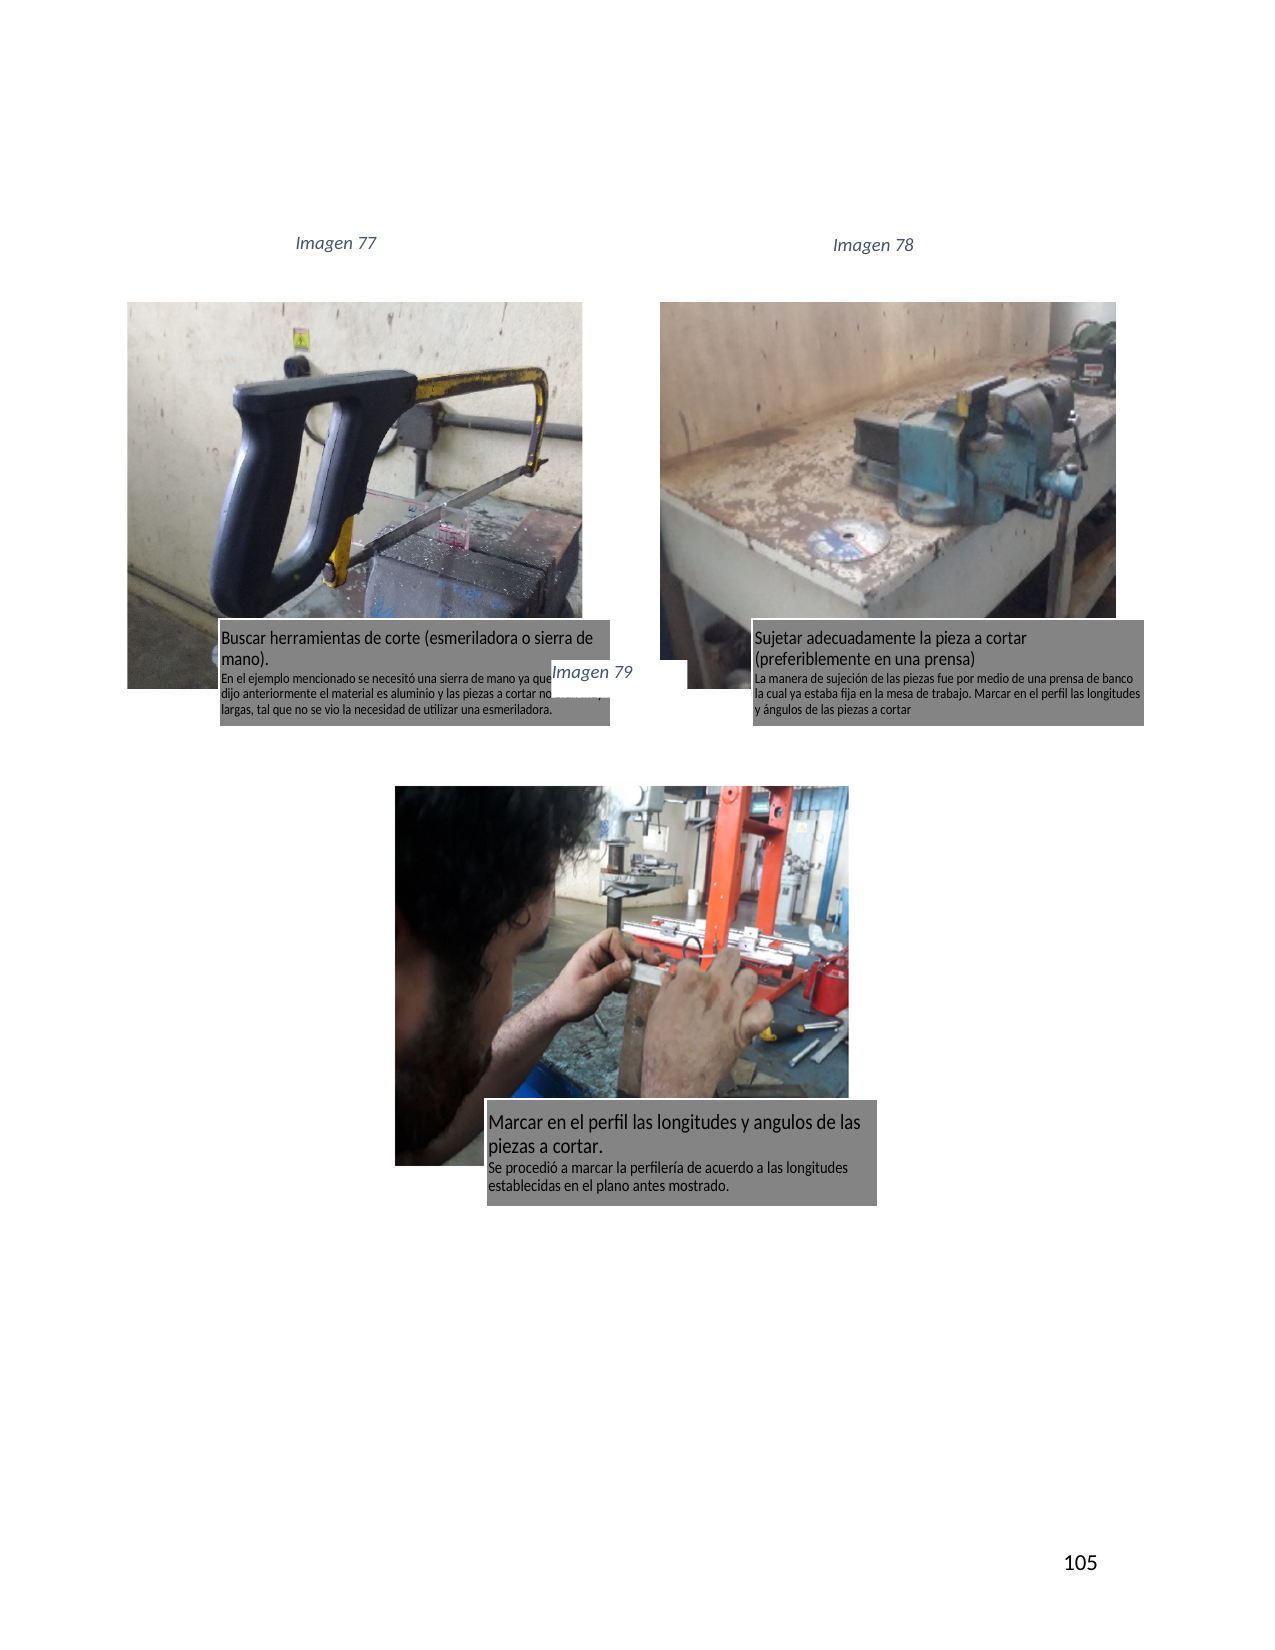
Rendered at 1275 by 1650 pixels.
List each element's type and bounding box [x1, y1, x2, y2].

picture [660, 302, 1116, 689]
picture [393, 782, 850, 1169]
picture [127, 302, 583, 689]
